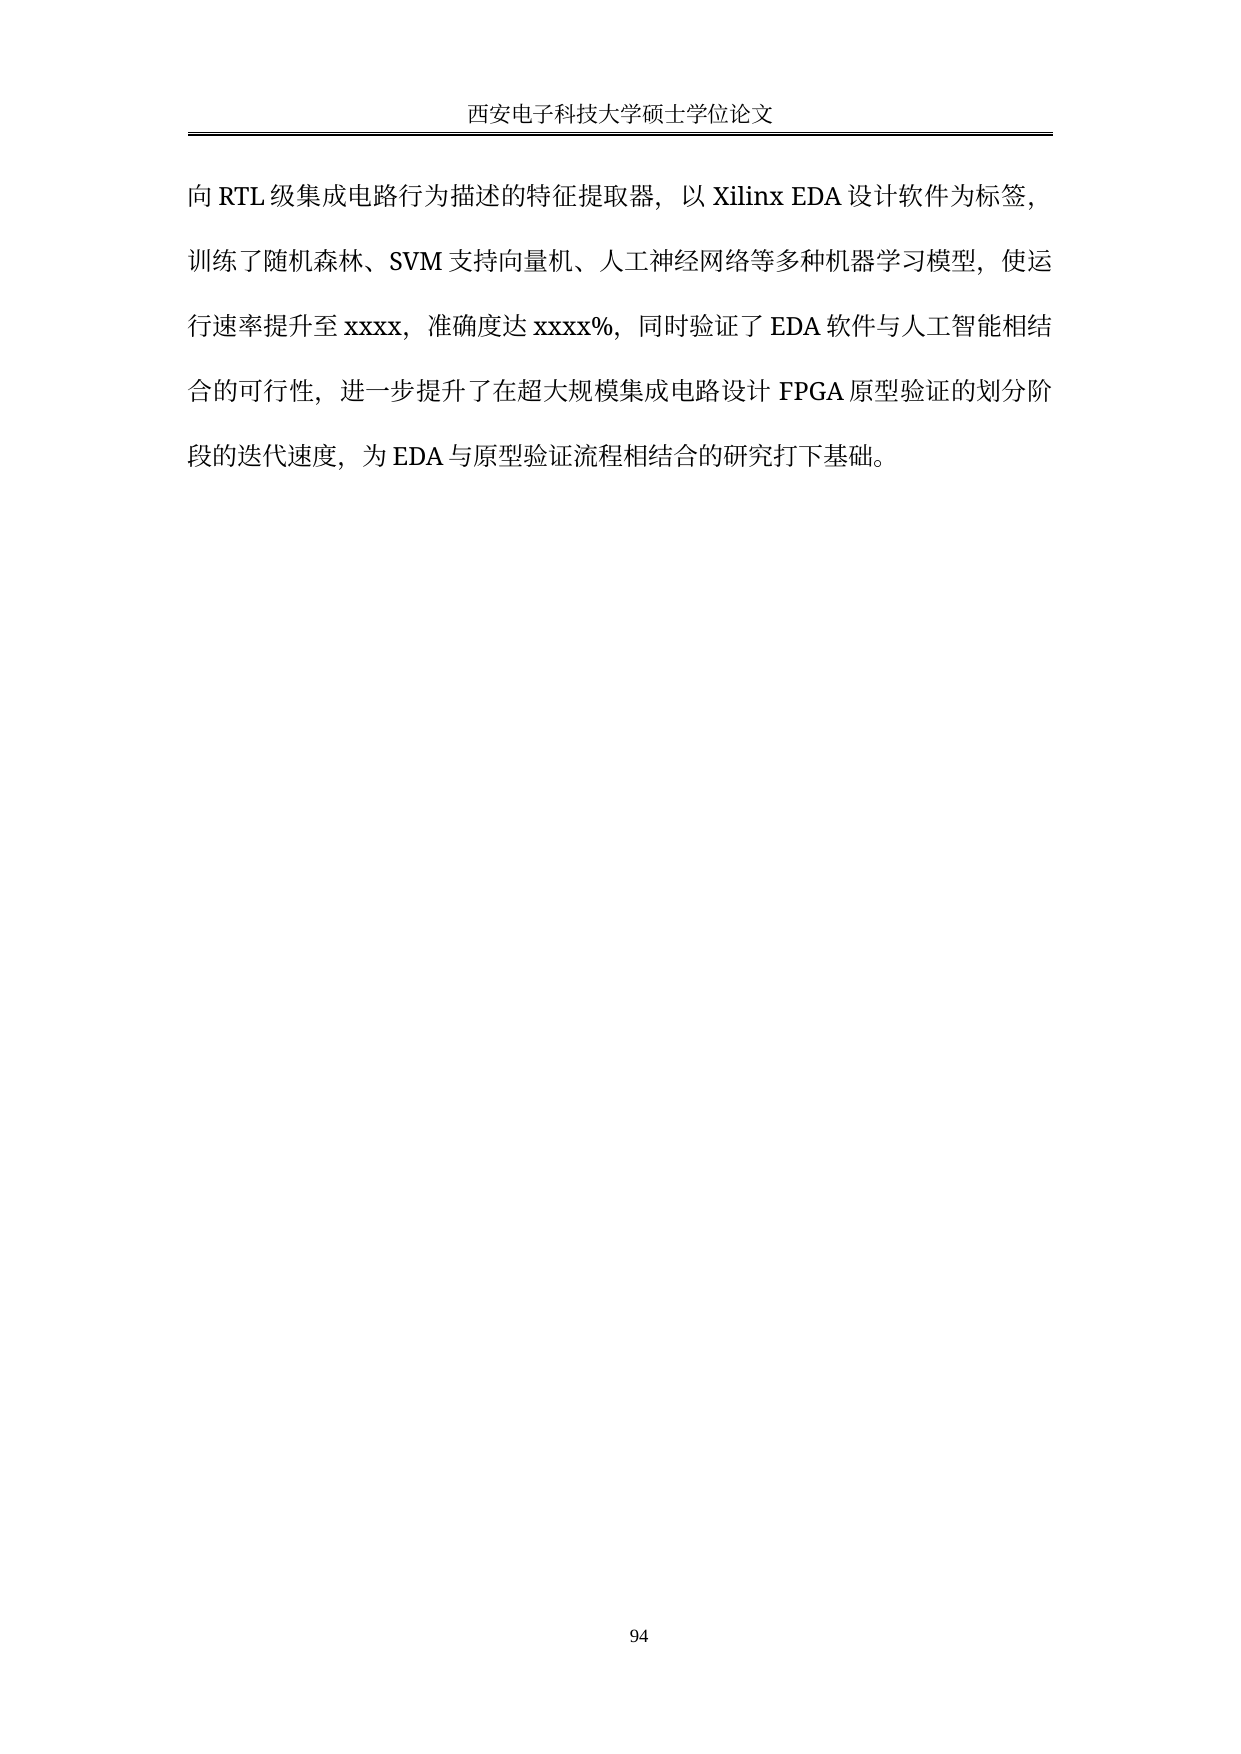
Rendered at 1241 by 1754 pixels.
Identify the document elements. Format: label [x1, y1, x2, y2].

text [187, 162, 1053, 487]
